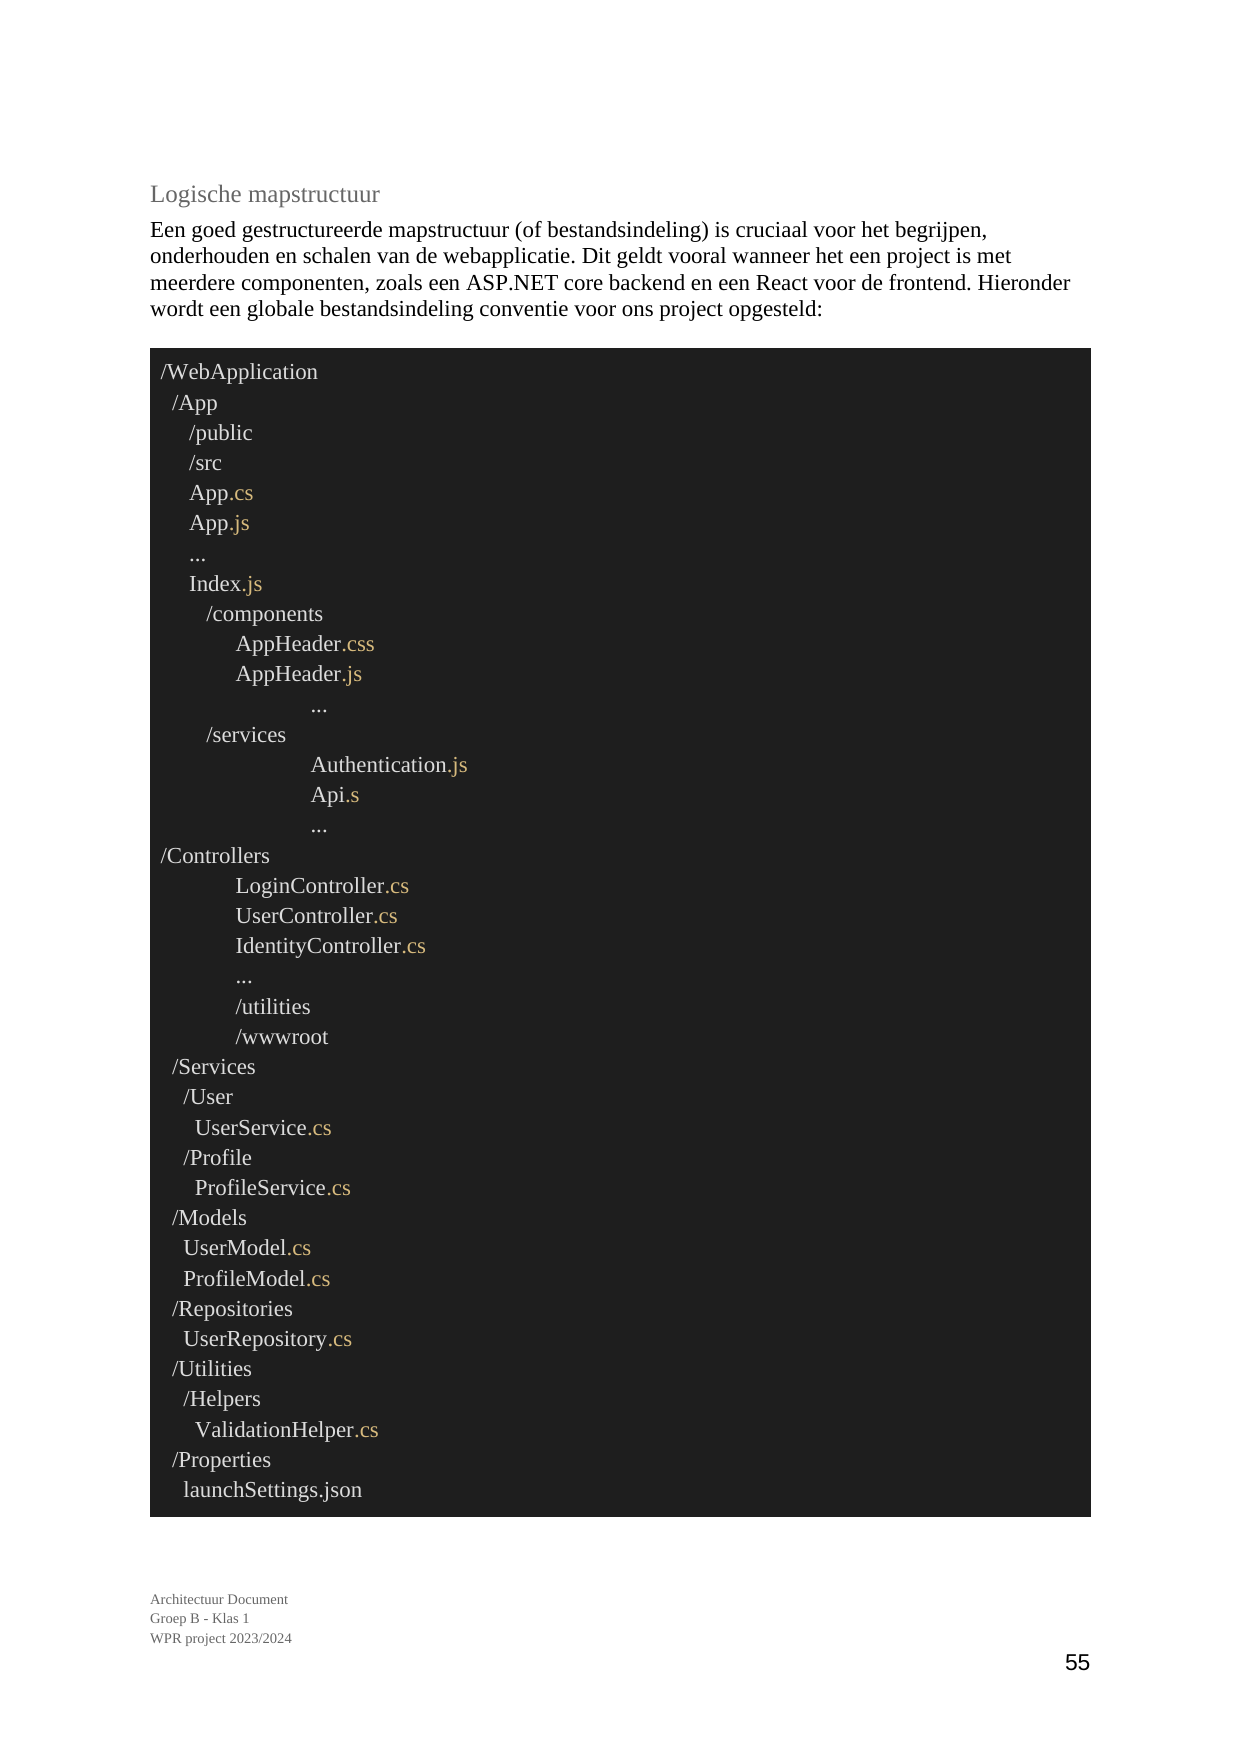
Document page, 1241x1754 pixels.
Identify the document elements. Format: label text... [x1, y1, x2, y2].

subtitle Logische mapstructuur [150, 179, 1090, 208]
text Een goed gestructureerde mapstructuur (of bestandsindeling) is cruciaal voor het begrijpen, onderhouden en schalen van de webapplicatie. Dit geldt vooral wanneer het een project is met meerdere componenten, zoals een ASP.NET core backend en een React voor de frontend. Hieronder wordt een globale bestandsindeling conventie voor ons project opgesteld: [150, 216, 1090, 322]
table_header /WebApplication /App /public /src App.cs App.js ... Index.js /components AppHeader.css AppHeader.js ... /services Authentication.js Api.s ... /Controllers LoginController.cs UserController.cs IdentityController.cs ... /utilities /wwwroot /Services /User UserService.cs /Profile ProfileService.cs /Models UserModel.cs ProfileModel.cs /Repositories UserRepository.cs /Utilities /Helpers ValidationHelper.cs /Properties launchSettings.json [150, 348, 1091, 1517]
